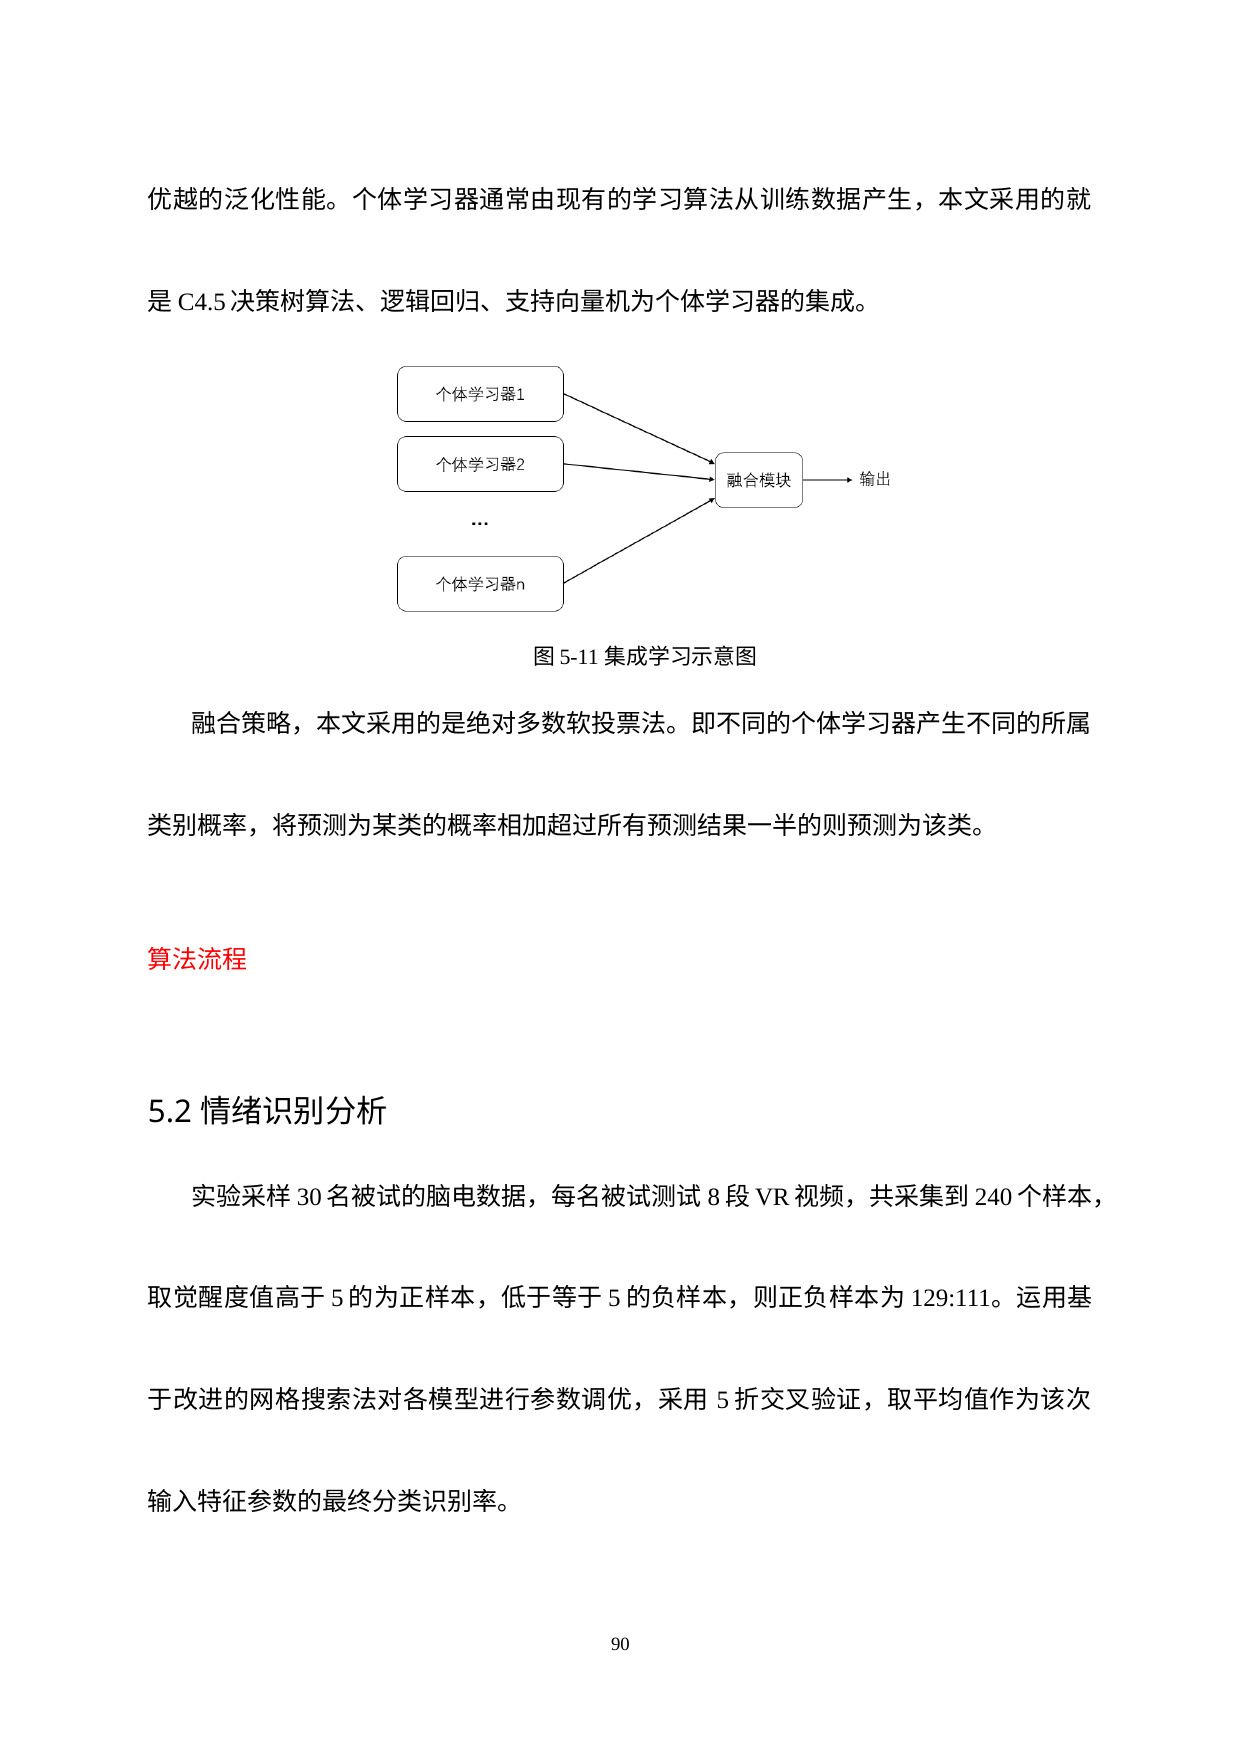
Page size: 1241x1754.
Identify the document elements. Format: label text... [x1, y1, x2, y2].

subtitle 5.2 情绪识别分析 [148, 1075, 1092, 1143]
text 算法流程 [148, 924, 1092, 992]
text 图5-11 集成学习示意图 [148, 638, 1092, 672]
text 实验采样30名被试的脑电数据，每名被试测试8段VR视频，共采集到240个样本，取觉醒度值高于5的为正样本，低于等于5的负样本，则正负样本为129:111。运用基于改进的网格搜索法对各模型进行参数调优，采用5折交叉验证，取平均值作为该次输入特征参数的最终分类识别率。 [148, 1160, 1092, 1534]
text 融合策略，本文采用的是绝对多数软投票法。即不同的个体学习器产生不同的所属类别概率，将预测为某类的概率相加超过所有预测结果一半的则预测为该类。 [148, 688, 1092, 857]
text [148, 164, 1092, 334]
picture [393, 360, 897, 615]
